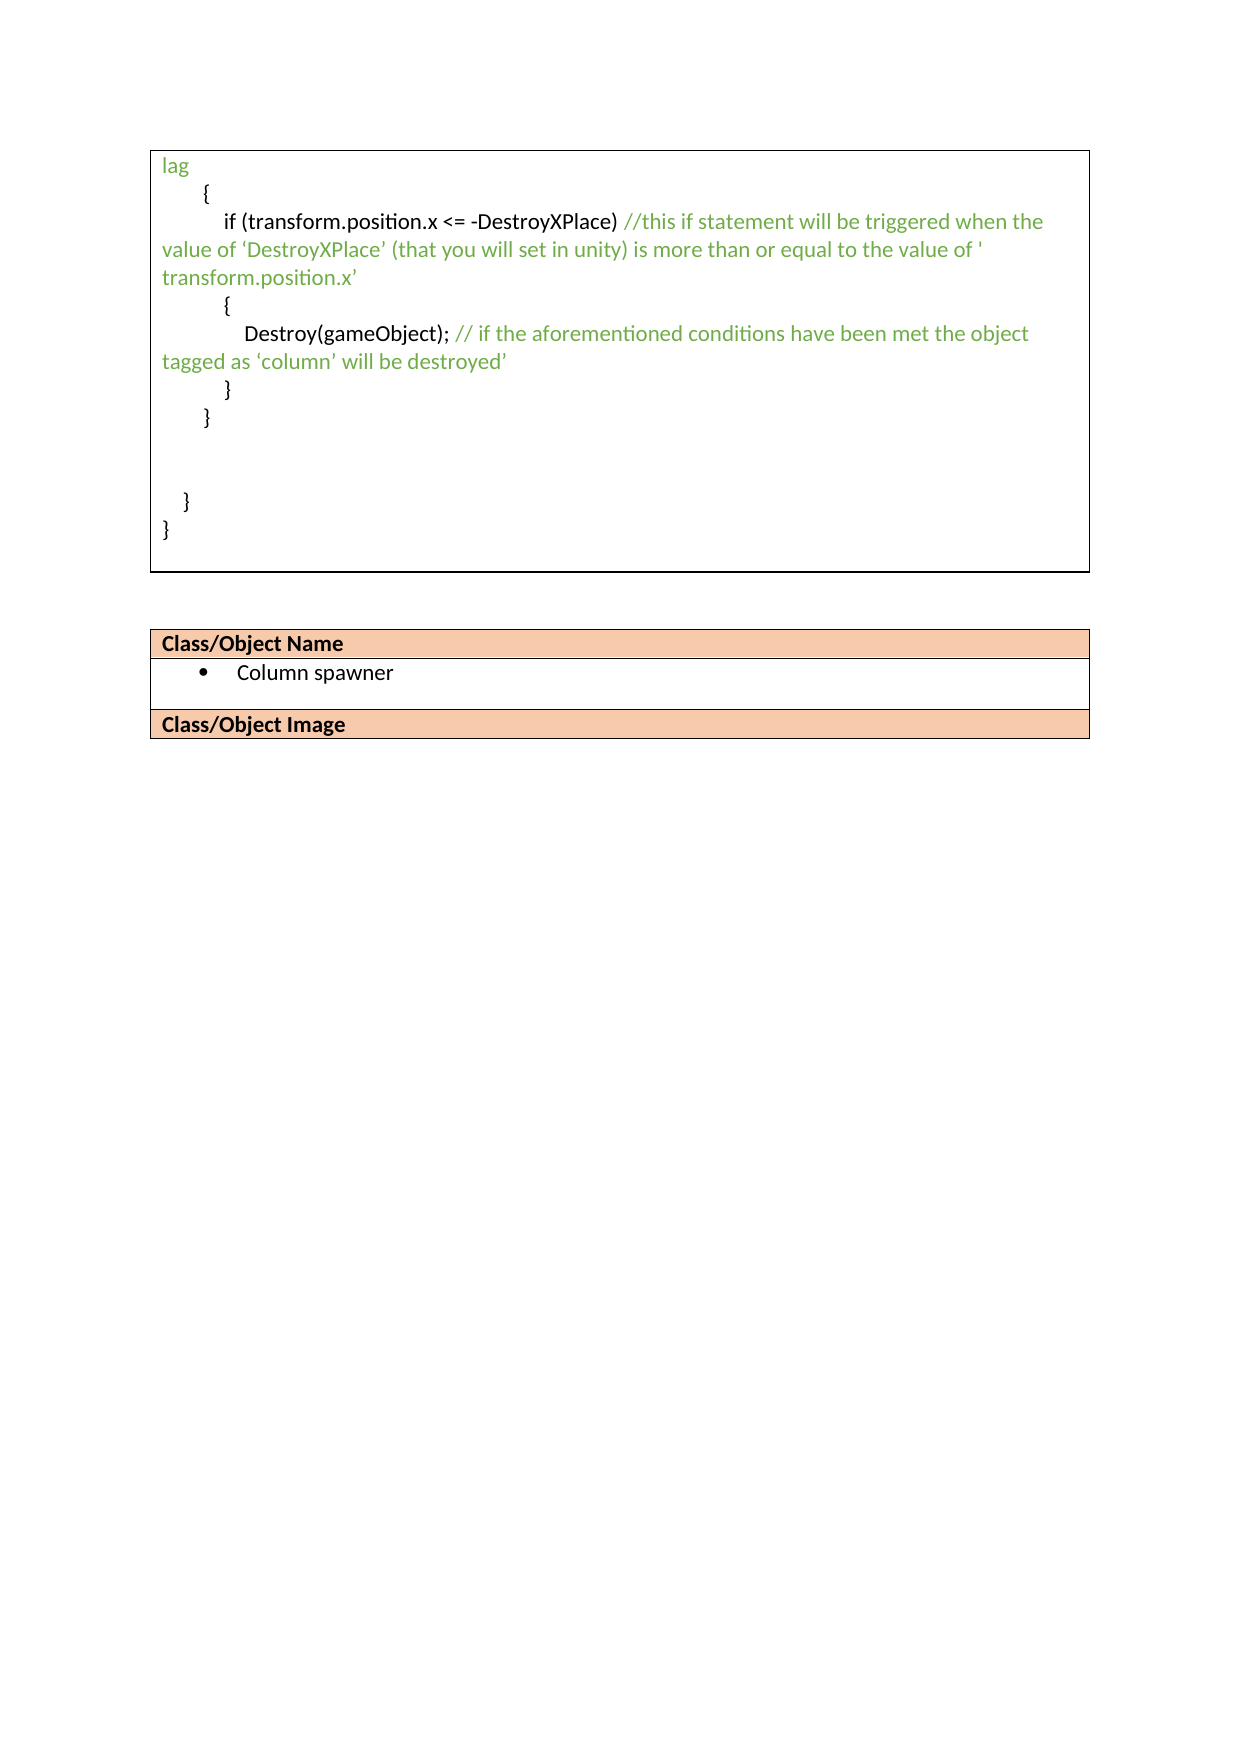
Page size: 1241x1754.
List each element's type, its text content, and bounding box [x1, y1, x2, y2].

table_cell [151, 151, 1089, 571]
table_cell Column spawner [151, 659, 1089, 709]
table_header Class/Object Name [151, 630, 1089, 657]
table_cell Class/Object Image [151, 710, 1089, 738]
